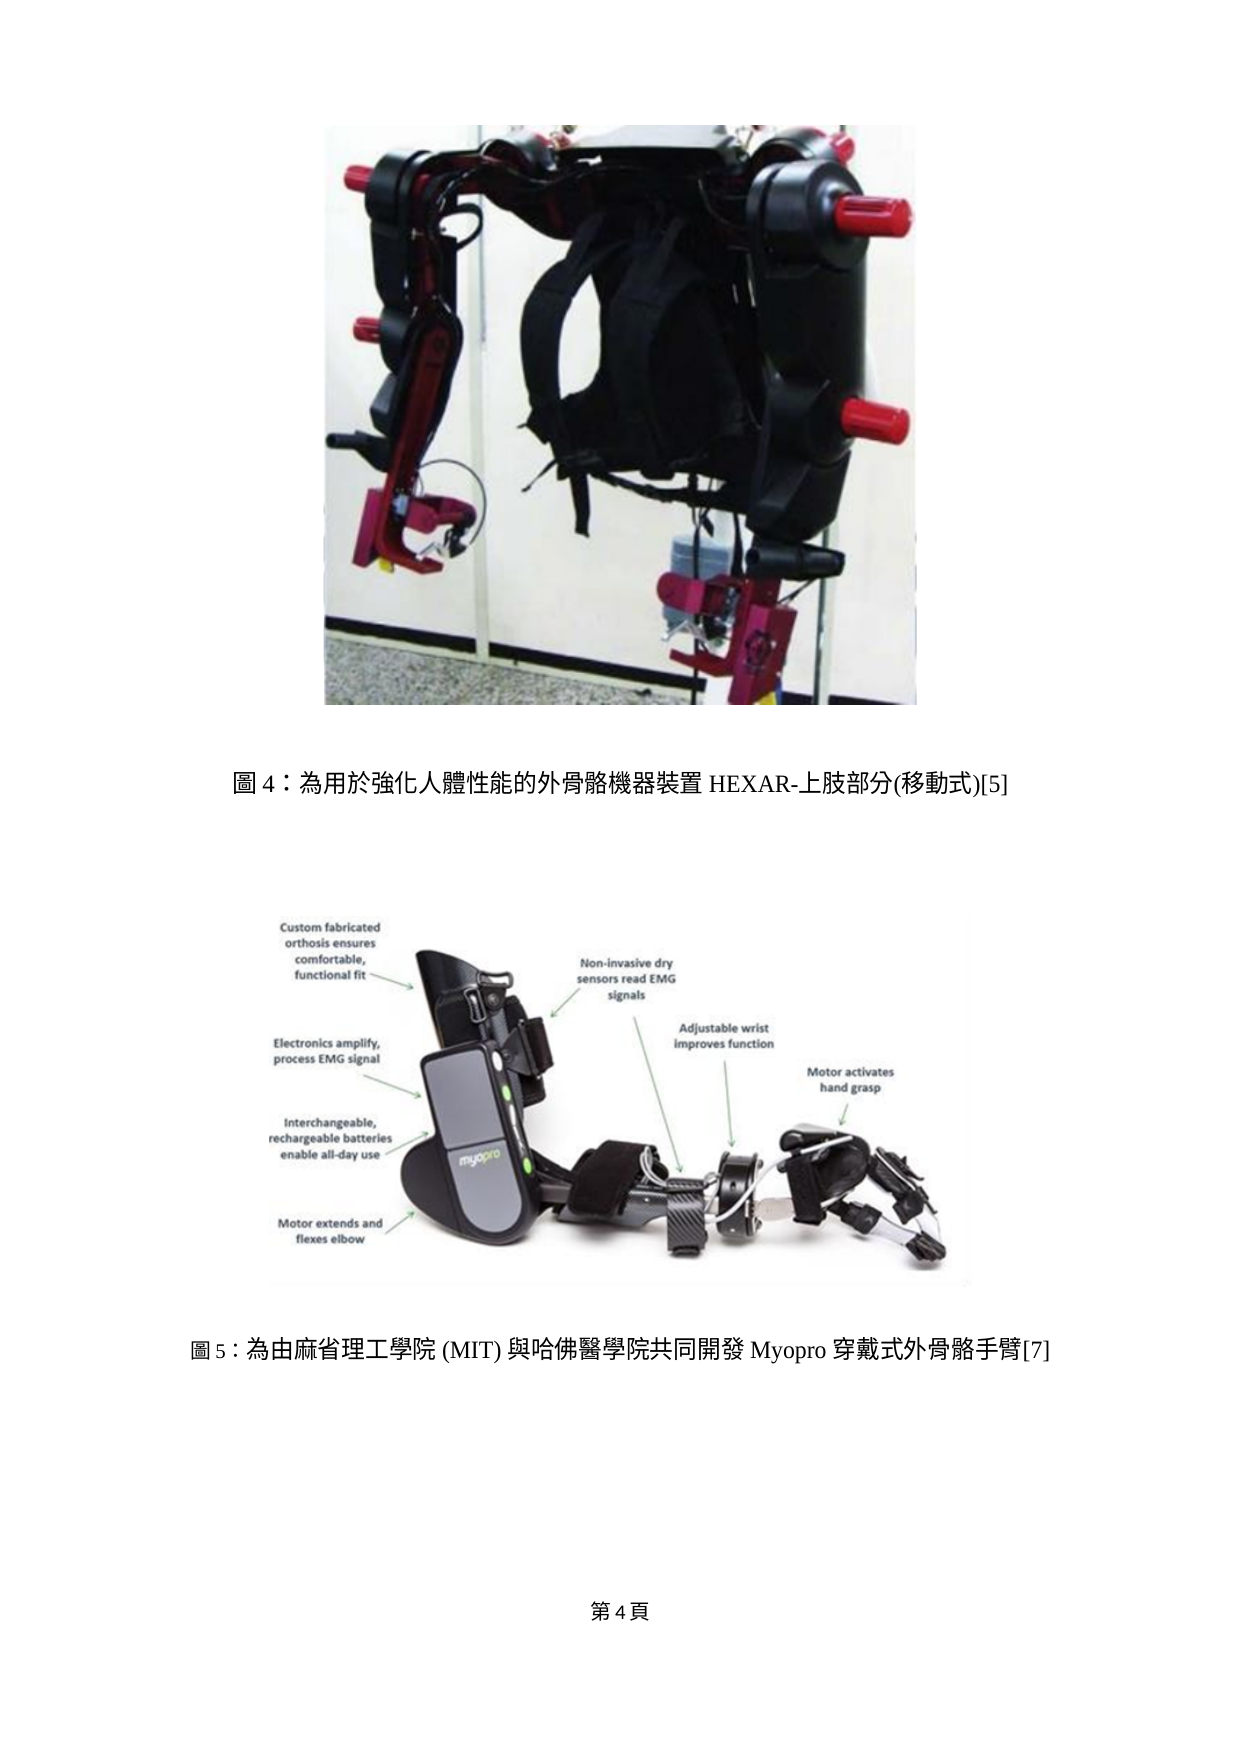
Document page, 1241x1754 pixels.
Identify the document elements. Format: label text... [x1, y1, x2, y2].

picture [268, 916, 972, 1287]
text 圖4：為用於強化人體性能的外骨骼機器裝置 HEXAR-上肢部分(移動式)[5] [177, 763, 1063, 800]
picture [323, 125, 917, 705]
text 圖5：為由麻省理工學院 (MIT) 與哈佛醫學院共同開發 Myopro 穿戴式外骨骼手臂[7] [177, 1329, 1063, 1367]
